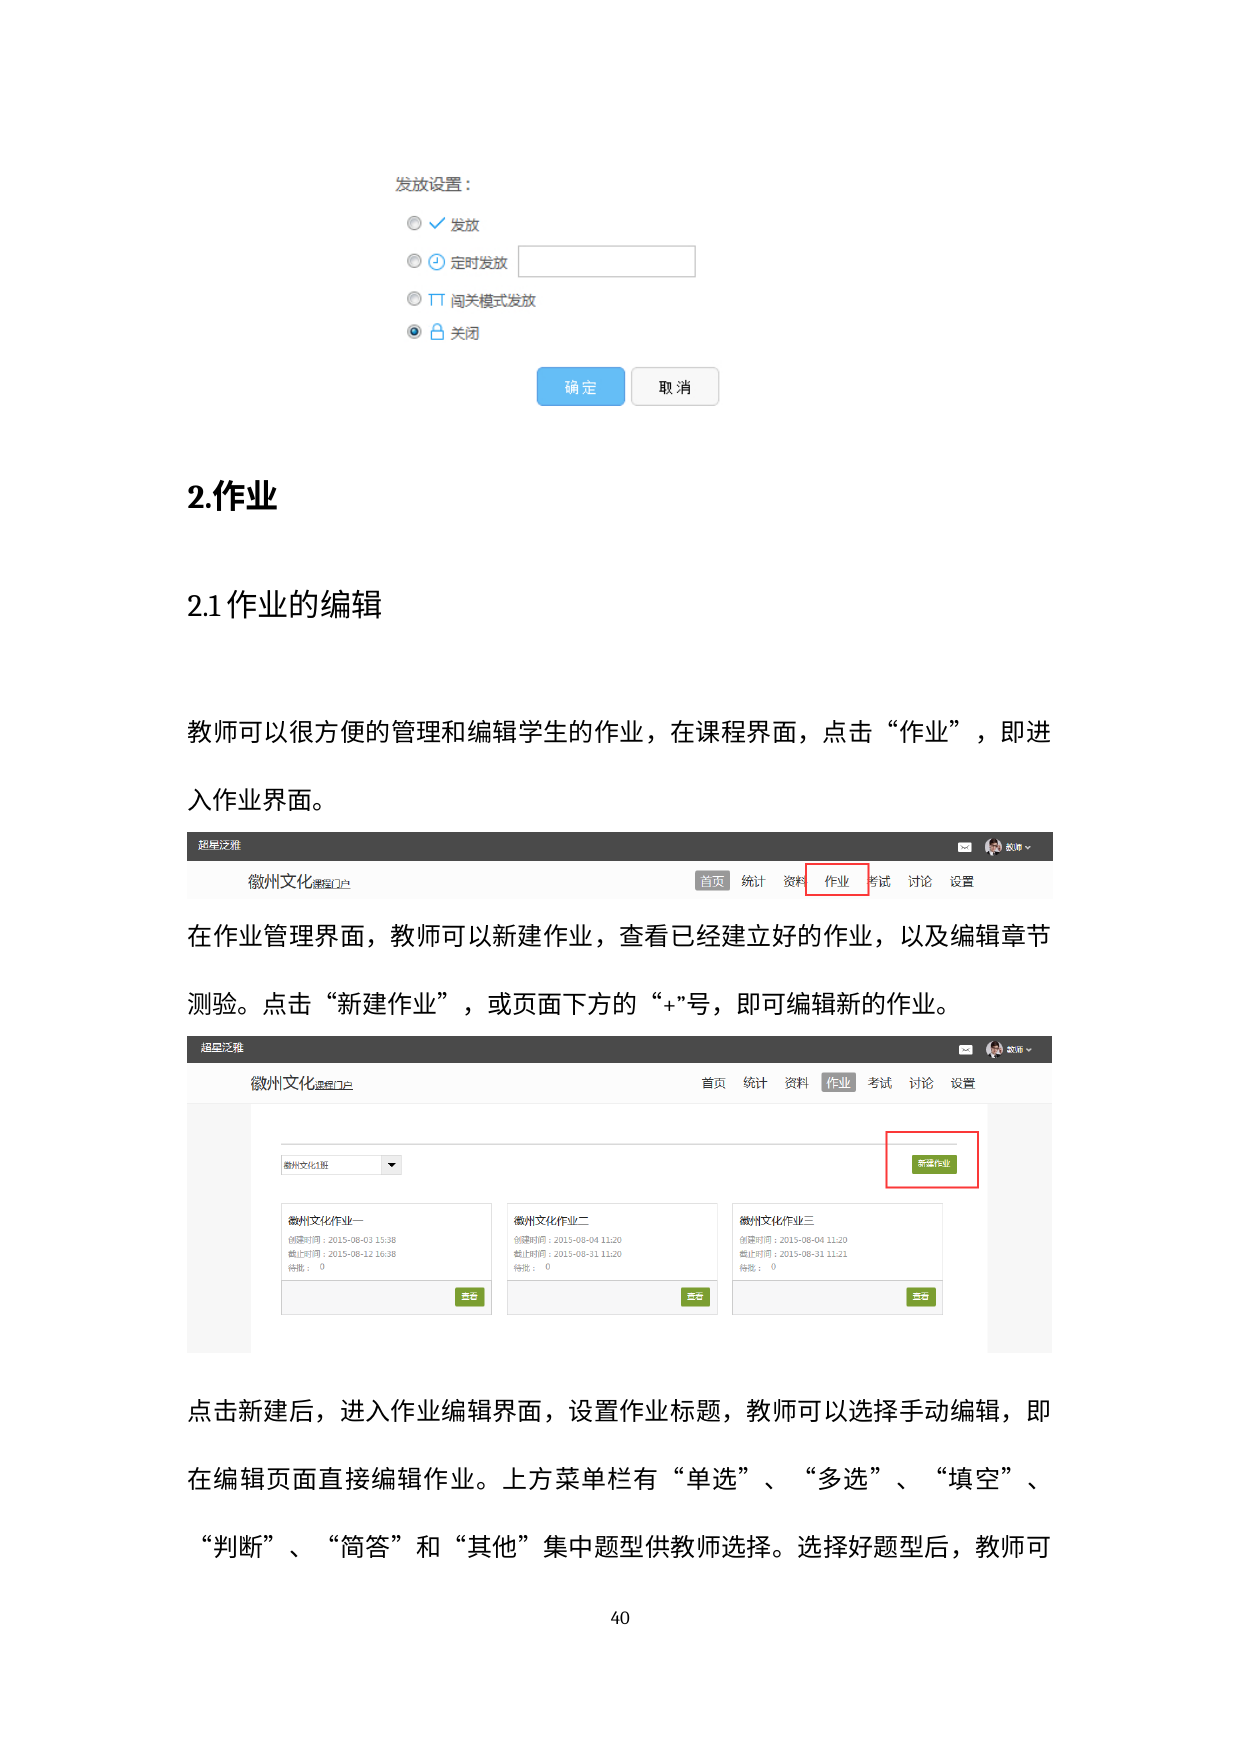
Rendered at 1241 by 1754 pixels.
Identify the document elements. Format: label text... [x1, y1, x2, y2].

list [187, 1376, 1053, 1580]
picture [385, 163, 856, 406]
picture [187, 832, 1053, 899]
picture [187, 1036, 1052, 1353]
list 教师可以很方便的管理和编辑学生的作业，在课程界面，点击“作业”，即进入作业界面。 [187, 697, 1053, 832]
list 在作业管理界面，教师可以新建作业，查看已经建立好的作业，以及编辑章节测验。点击“新建作业”，或页面下方的“+”号，即可编辑新的作业。 [187, 901, 1053, 1036]
subtitle 2.作业 [187, 469, 1053, 518]
subtitle 2.1作业的编辑 [187, 569, 1053, 637]
